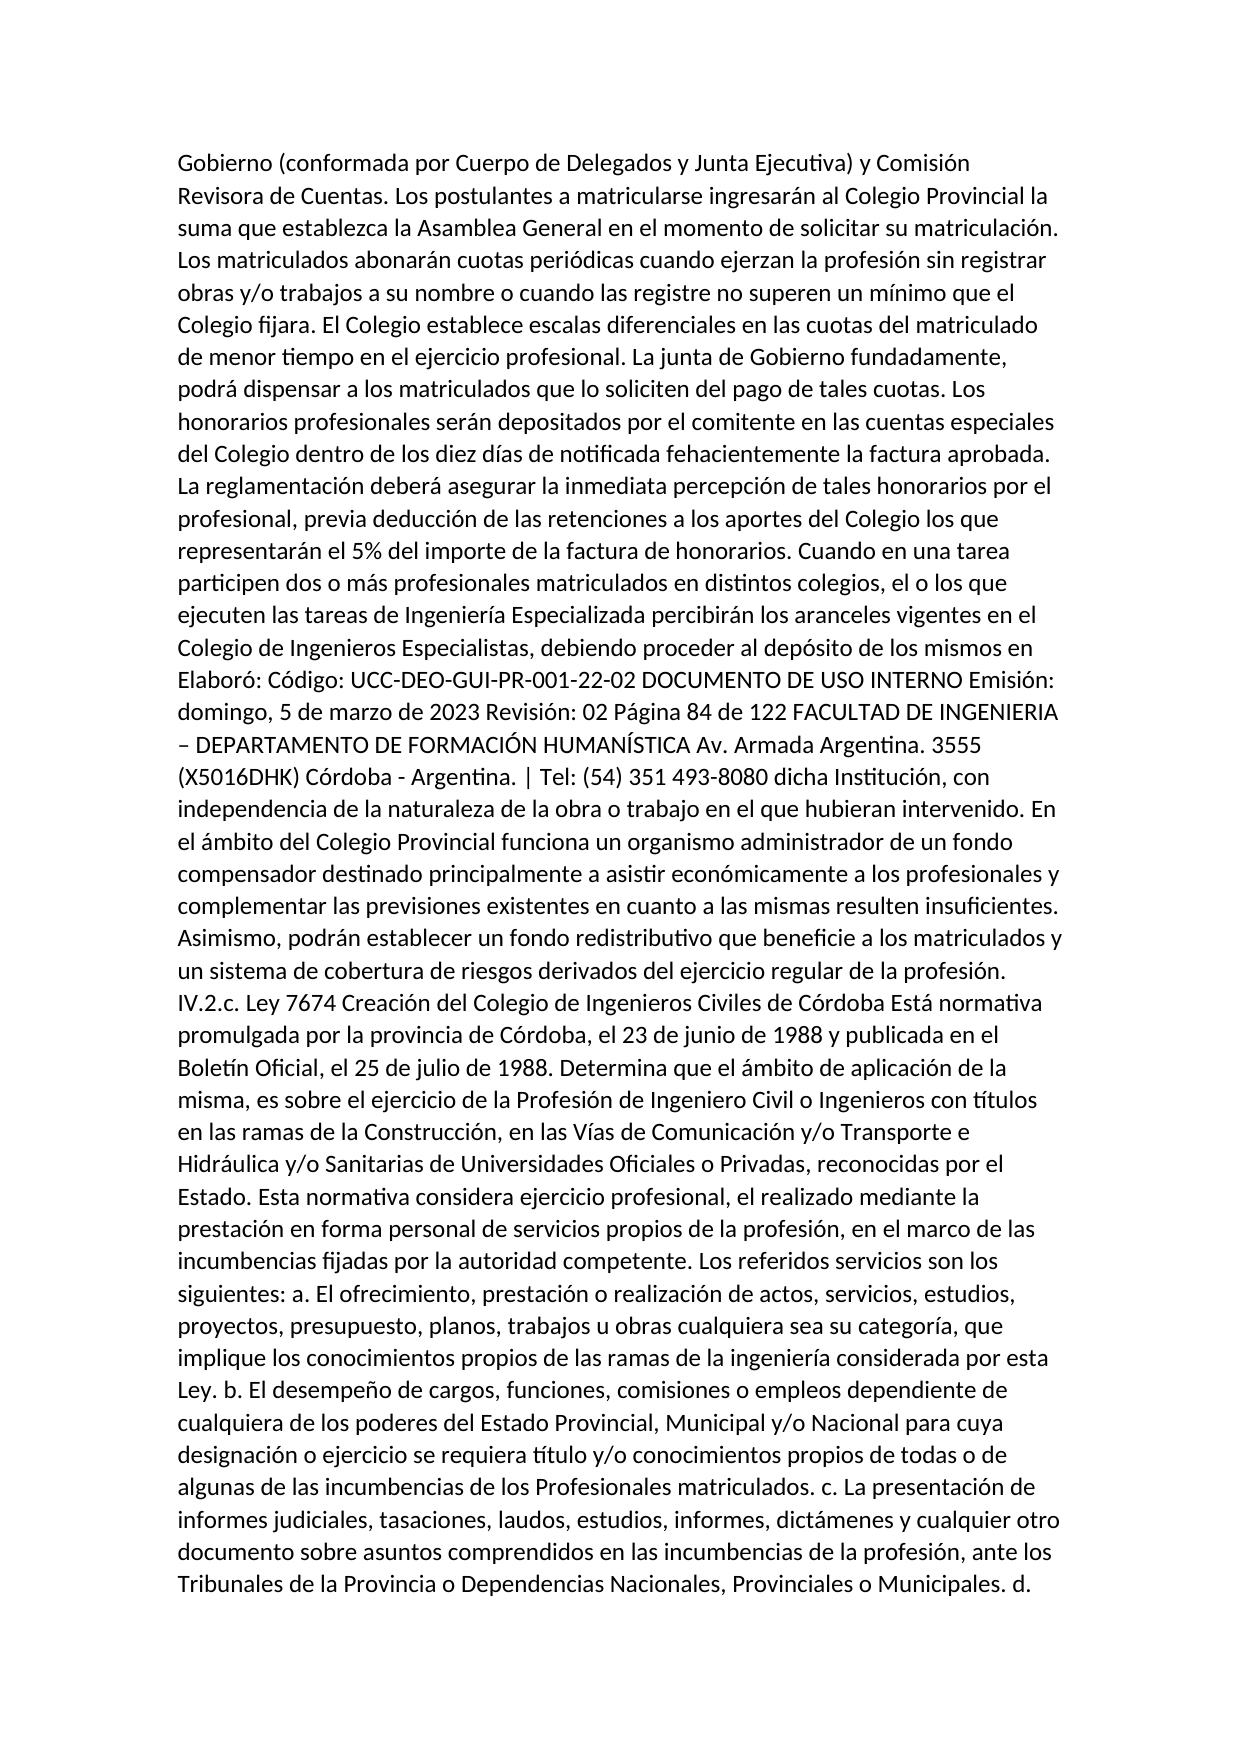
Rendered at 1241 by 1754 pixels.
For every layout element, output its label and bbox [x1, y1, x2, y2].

text [177, 148, 1063, 1599]
